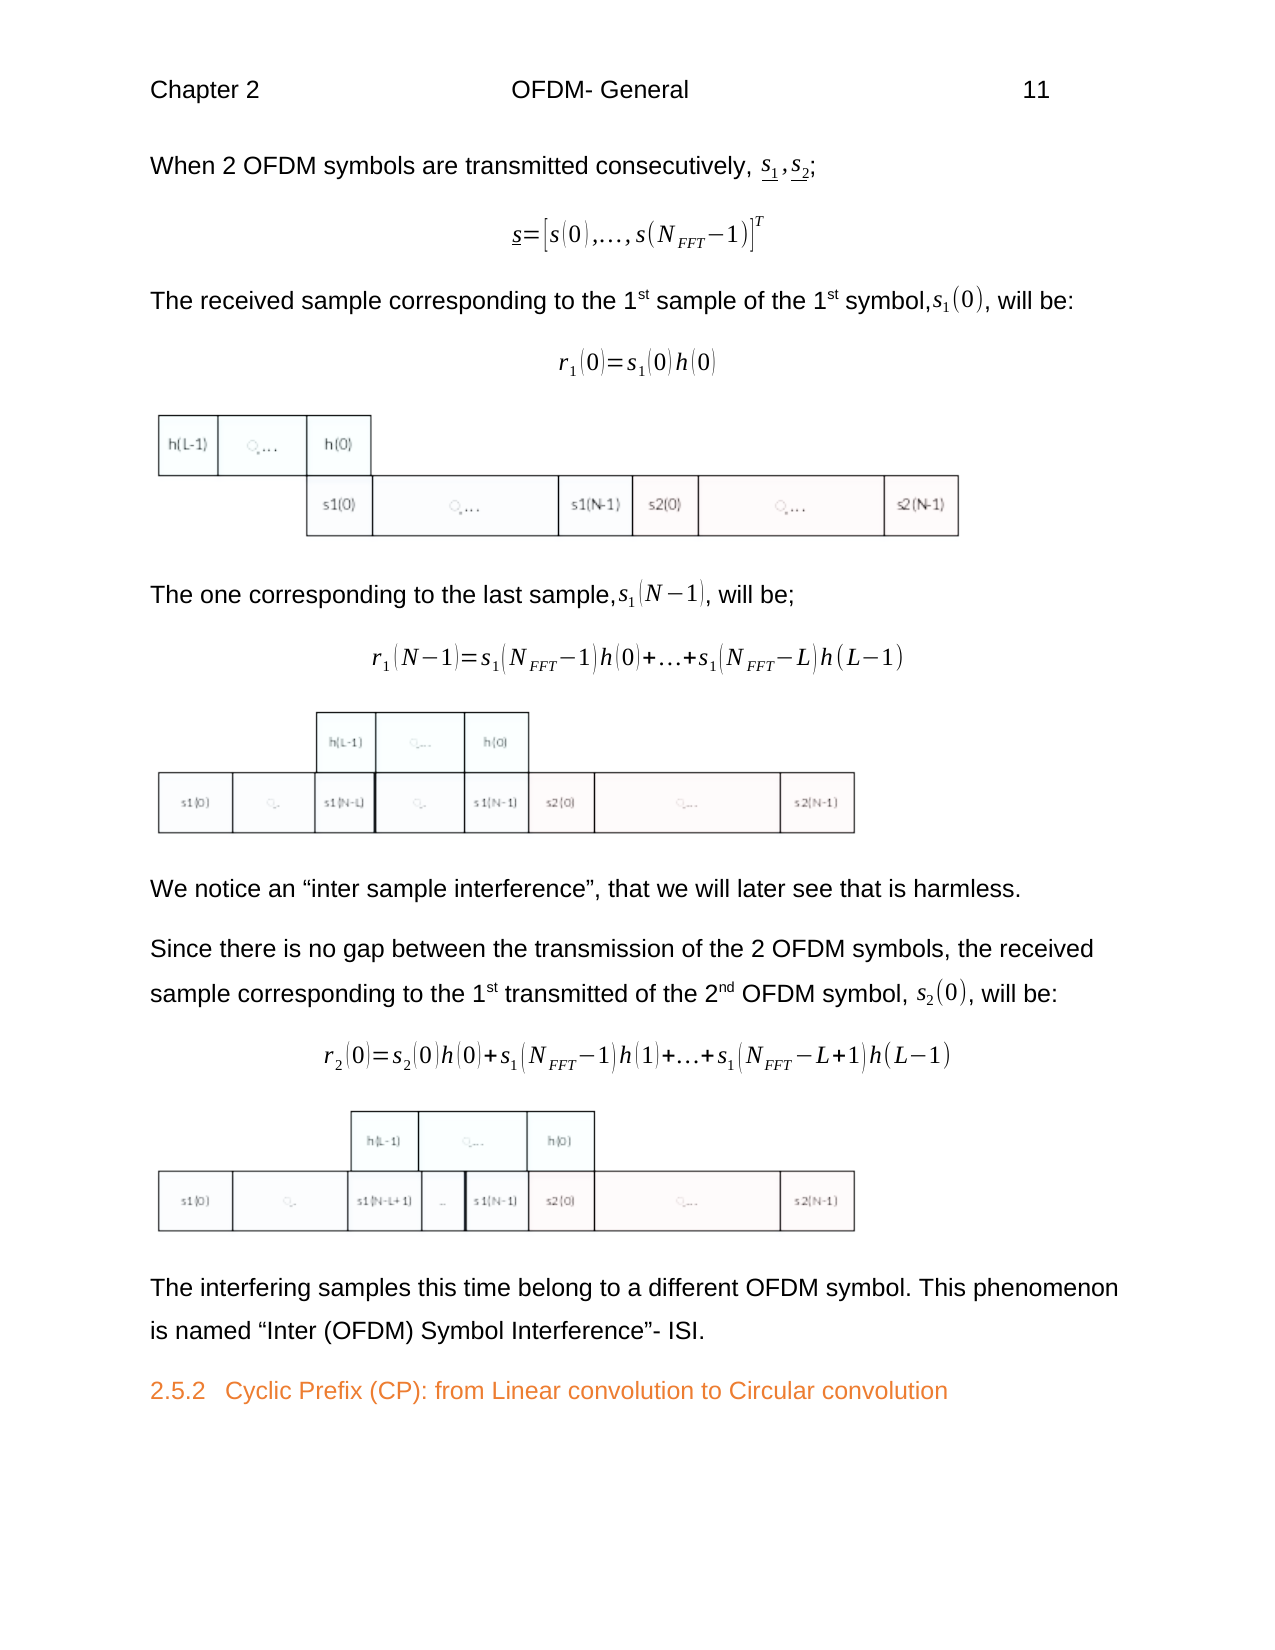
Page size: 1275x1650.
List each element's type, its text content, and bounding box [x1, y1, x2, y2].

text The interfering samples this time belong to a different OFDM symbol. This phenomenon is named “Inter (OFDM) Symbol Interference”- ISI. [150, 1273, 1125, 1345]
text The one corresponding to the last sample,, will be; [150, 578, 1125, 611]
subtitle Cyclic Prefix (CP): from Linear convolution to Circular convolution [150, 1376, 1125, 1405]
text Since there is no gap between the transmission of the 2 OFDM symbols, the received sample corresponding to the 1st transmitted of the 2nd OFDM symbol, , will be: [150, 934, 1125, 1009]
text We notice an “inter sample interference”, that we will later see that is harmless. [150, 874, 1125, 903]
text When 2 OFDM symbols are transmitted consecutively, ; [150, 150, 1125, 181]
text The received sample corresponding to the 1st sample of the 1st symbol,, will be: [150, 284, 1125, 316]
